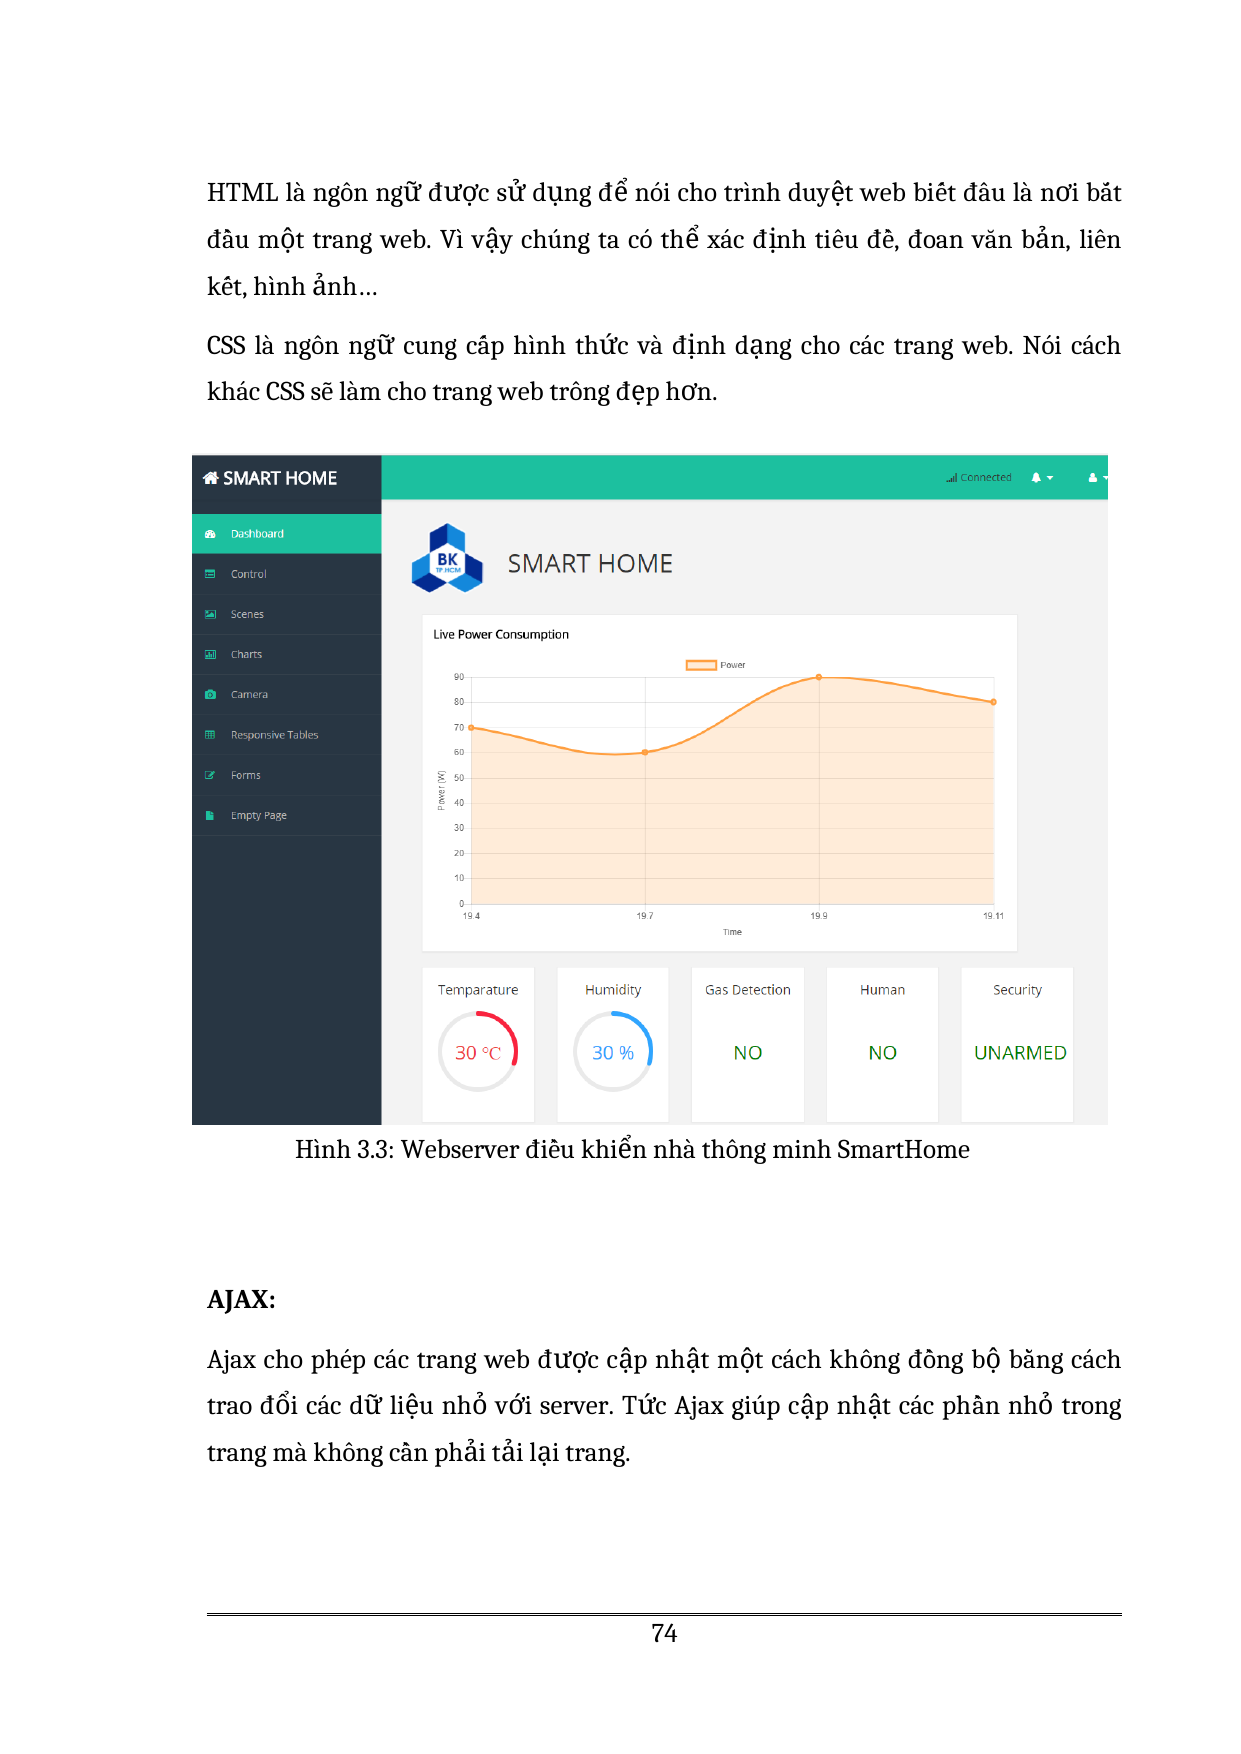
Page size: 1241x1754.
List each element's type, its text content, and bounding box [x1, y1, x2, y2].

picture [192, 453, 1108, 1125]
text AJAX: [207, 1284, 1122, 1316]
text HTML là ngôn ngữ được sử dụng để nói cho trình duyệt web biết đâu là nơi bắt đầu một trang web. Vì vậy chúng ta có thể xác định tiêu đề, đoan văn bản, liên kết, hình ảnh… [207, 177, 1122, 302]
text Ajax cho phép các trang web được cập nhật một cách không đồng bộ bằng cách trao đổi các dữ liệu nhỏ với server. Tức Ajax giúp cập nhật các phần nhỏ trong trang mà không cần phải tải lại trang. [207, 1344, 1122, 1468]
text CSS là ngôn ngữ cung cấp hình thức và định dạng cho các trang web. Nói cách khác CSS sẽ làm cho trang web trông đẹp hơn. [207, 330, 1122, 407]
